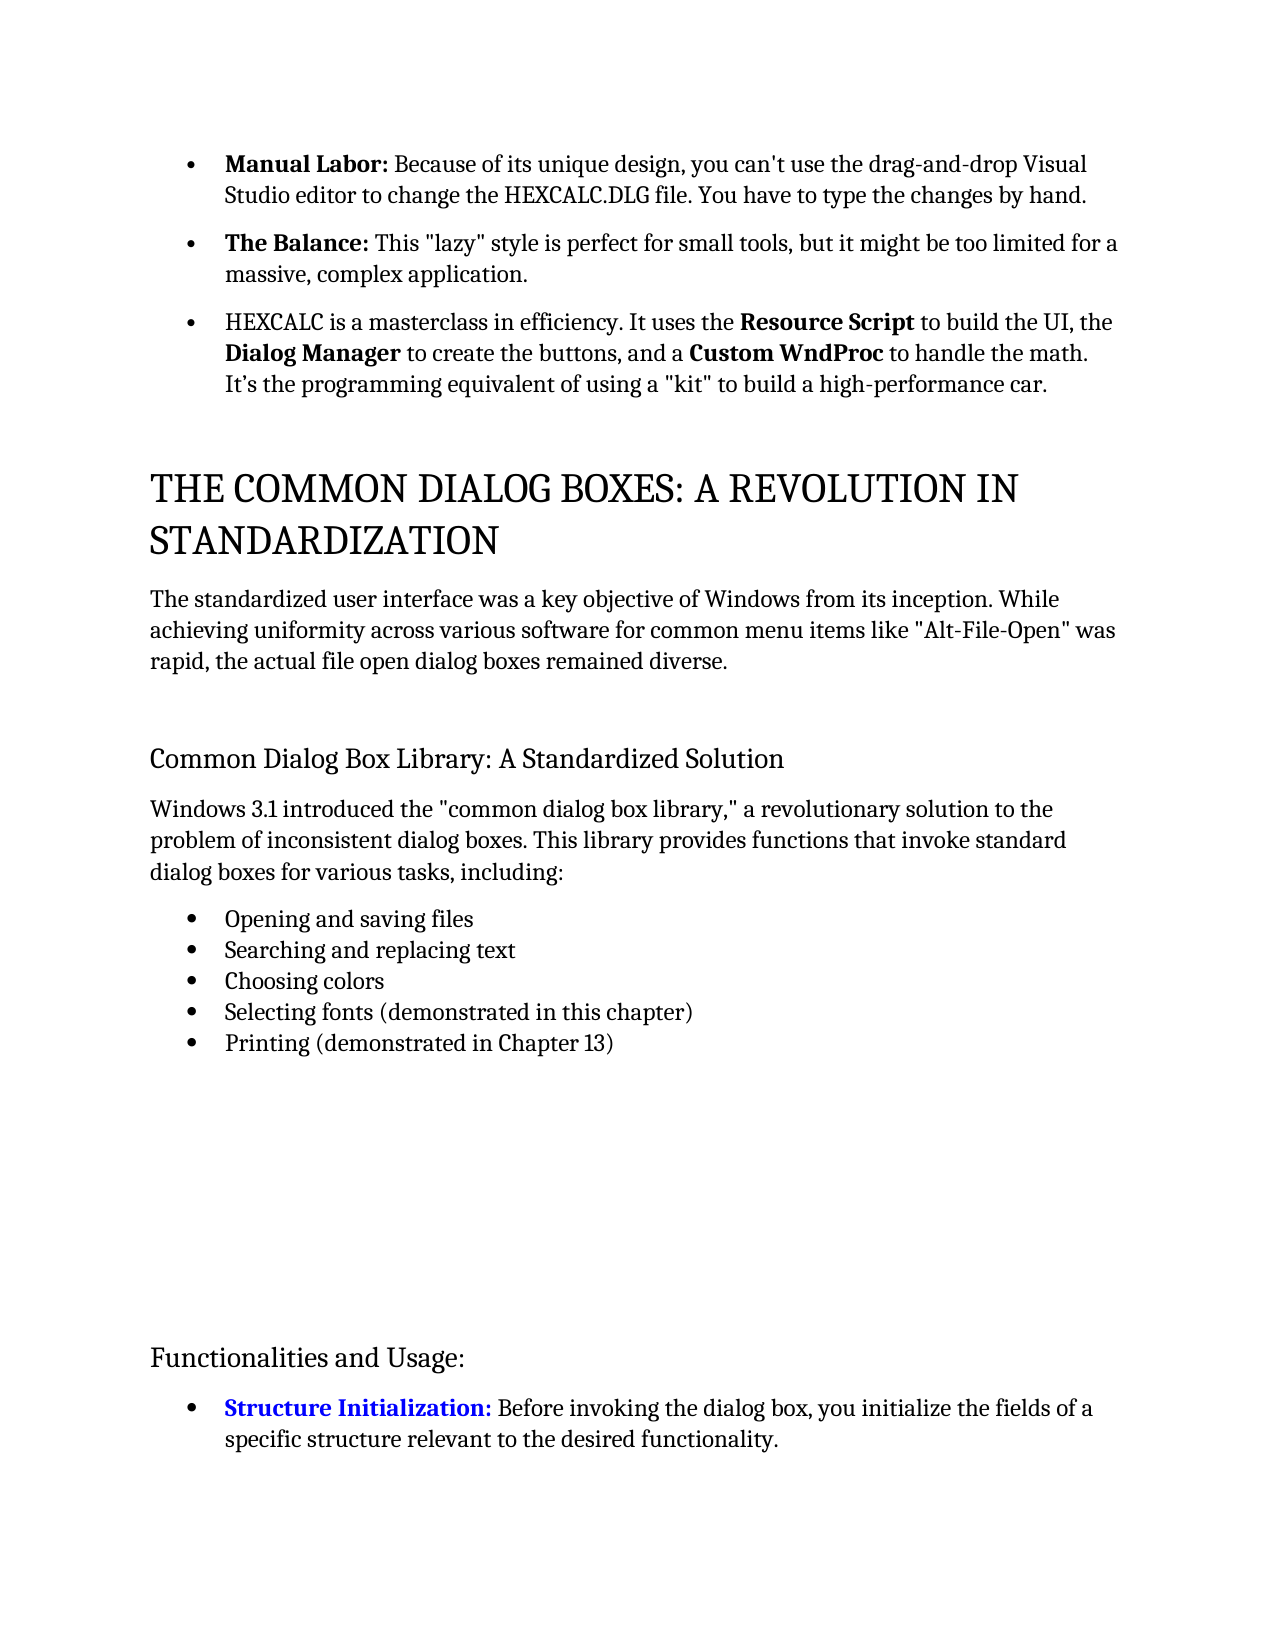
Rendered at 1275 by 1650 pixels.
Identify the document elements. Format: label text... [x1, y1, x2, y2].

list Printing (demonstrated in Chapter 13) [187, 1029, 1125, 1058]
list The Balance: This "lazy" style is perfect for small tools, but it might be too limited for a massive, complex application. [187, 229, 1125, 288]
text The standardized user interface was a key objective of Windows from its inception. While achieving uniformity across various software for common menu items like "Alt-File-Open" was rapid, the actual file open dialog boxes remained diverse. [150, 585, 1125, 676]
list HEXCALC is a masterclass in efficiency. It uses the Resource Script to build the UI, the Dialog Manager to create the buttons, and a Custom WndProc to handle the math. It’s the programming equivalent of using a "kit" to build a high-performance car. [187, 307, 1125, 398]
text Common Dialog Box Library: A Standardized Solution [150, 742, 1125, 776]
list Manual Labor: Because of its unique design, you can't use the drag-and-drop Visual Studio editor to change the HEXCALC.DLG file. You have to type the changes by hand. [187, 150, 1125, 210]
list Choosing colors [187, 967, 1125, 996]
text Functionalities and Usage: [150, 1341, 1125, 1374]
list Opening and saving files [187, 905, 1125, 934]
list Selecting fonts (demonstrated in this chapter) [187, 998, 1125, 1027]
list Structure Initialization: Before invoking the dialog box, you initialize the fields of a specific structure relevant to the desired functionality. [187, 1394, 1125, 1454]
text Windows 3.1 introduced the "common dialog box library," a revolutionary solution to the problem of inconsistent dialog boxes. This library provides functions that invoke standard dialog boxes for various tasks, including: [150, 795, 1125, 886]
text THE COMMON DIALOG BOXES: A REVOLUTION IN STANDARDIZATION [150, 465, 1125, 564]
list Searching and replacing text [187, 936, 1125, 965]
